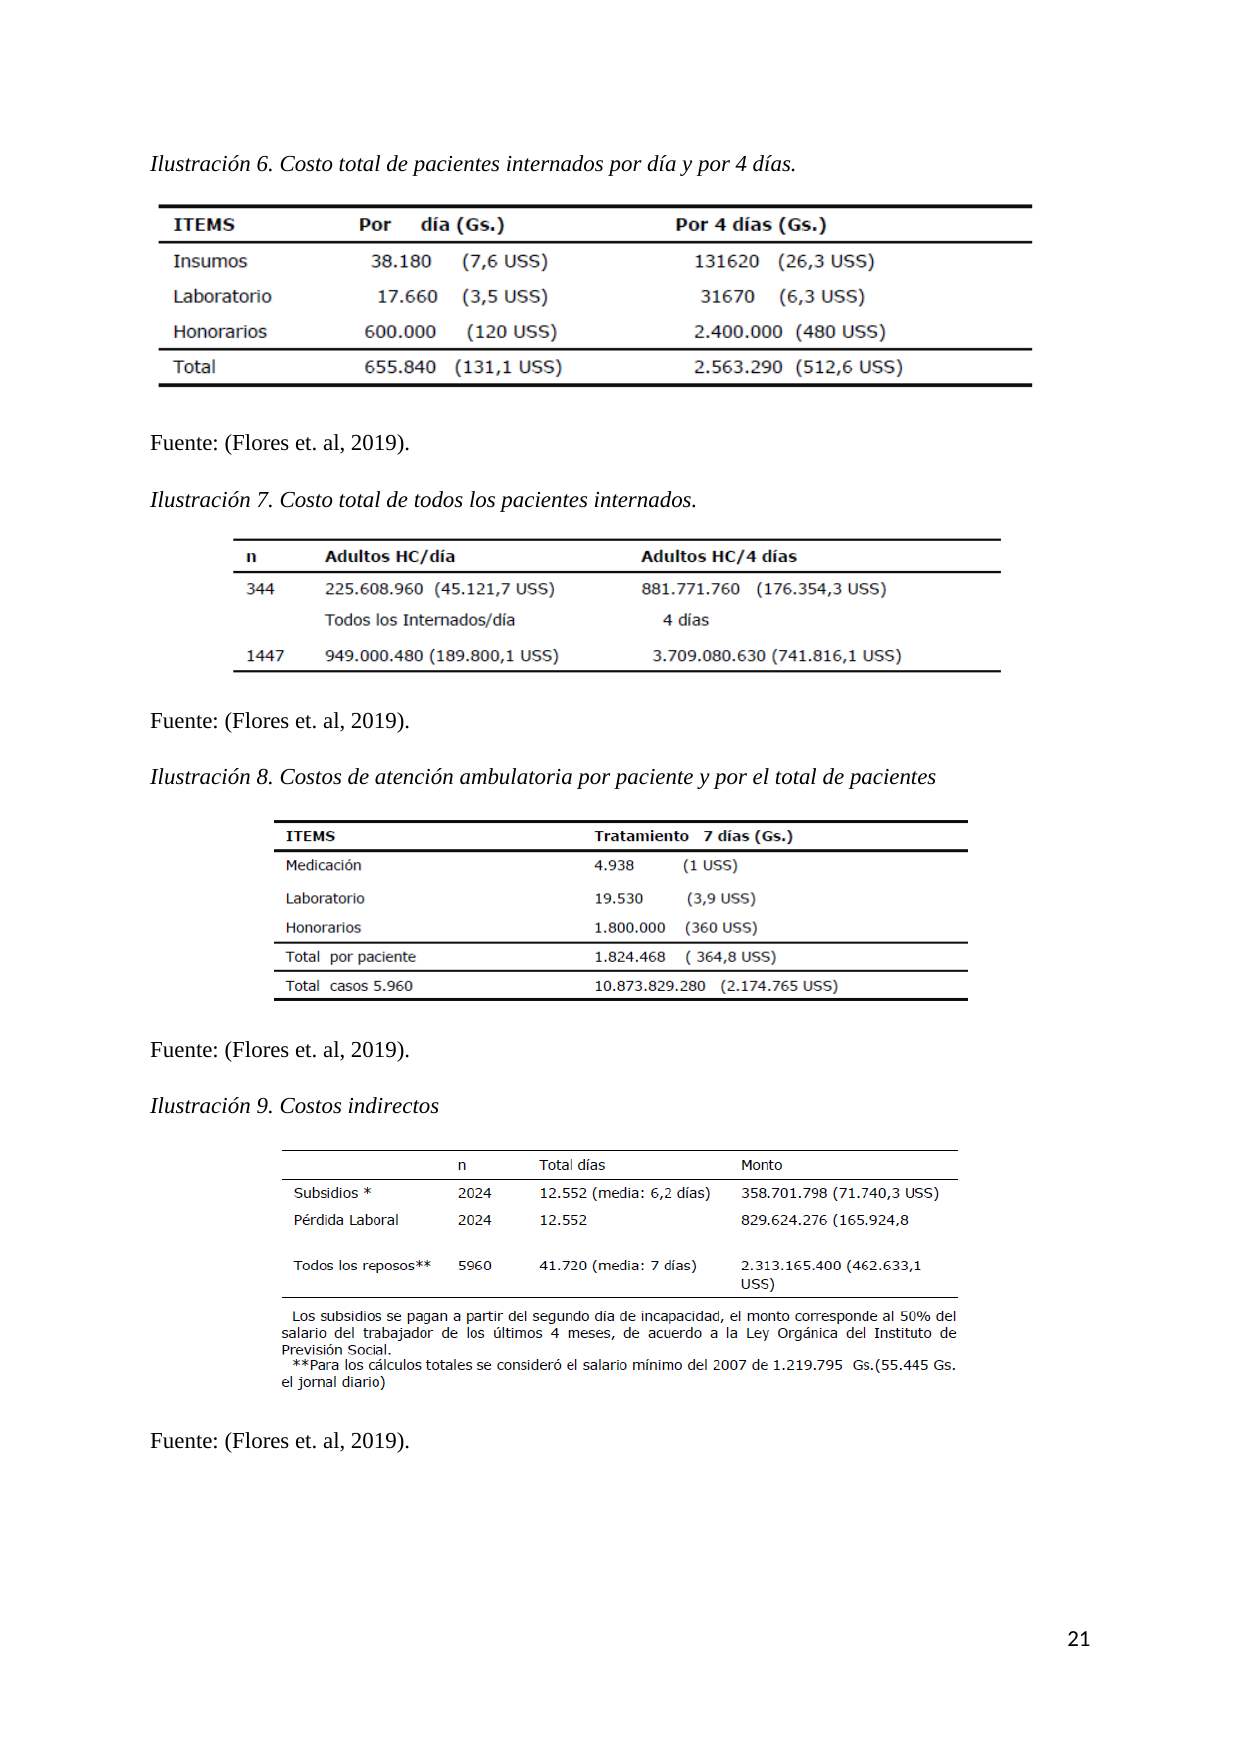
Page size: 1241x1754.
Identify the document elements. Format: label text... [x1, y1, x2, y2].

text Fuente: (Flores et. al, 2019). [150, 1036, 1090, 1062]
text Ilustración 9. Costos indirectos [150, 1092, 1090, 1118]
text Ilustración 8. Costos de atención ambulatoria por paciente y por el total de pacientes [150, 763, 1090, 790]
text Fuente: (Flores et. al, 2019). [150, 707, 1090, 734]
text Fuente: (Flores et. al, 2019). [150, 1428, 1090, 1454]
text Ilustración 7. Costo total de todos los pacientes internados. [150, 486, 1090, 512]
text Ilustración 6. Costo total de pacientes internados por día y por 4 días. [150, 150, 1090, 176]
text Fuente: (Flores et. al, 2019). [150, 429, 1090, 456]
